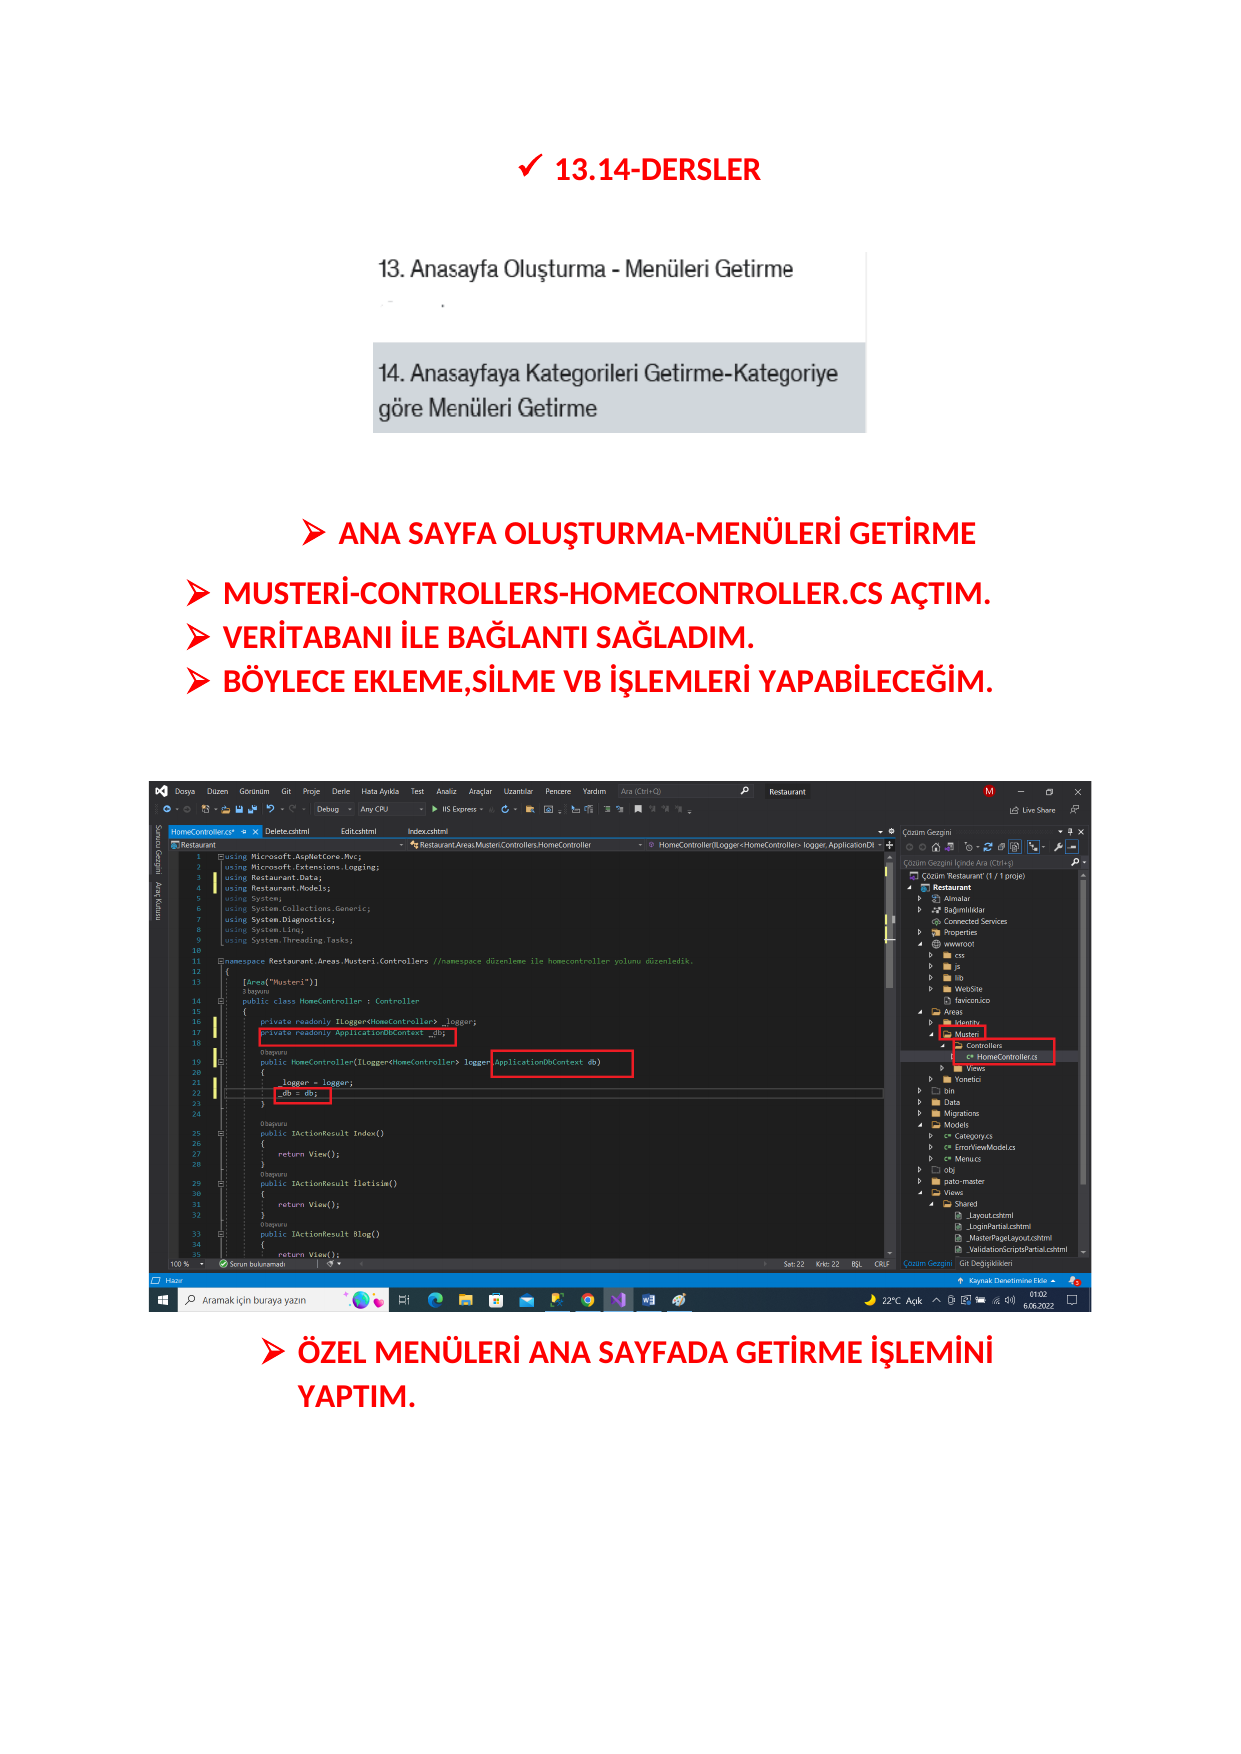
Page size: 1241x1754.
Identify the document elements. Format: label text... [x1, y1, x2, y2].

list BÖYLECE EKLEME,SİLME VB İŞLEMLERİ YAPABİLECEĞİM. [185, 660, 1093, 701]
list VERİTABANI İLE BAĞLANTI SAĞLADIM. [185, 616, 1093, 657]
list 13.14-DERSLER [185, 148, 1093, 188]
picture [148, 781, 1092, 1312]
list ÖZEL MENÜLERİ ANA SAYFADA GETİRME İŞLEMİNİ YAPTIM. [260, 1331, 1093, 1415]
subtitle MUSTERİ-CONTROLLERS-HOMECONTROLLER.CS AÇTIM. [185, 572, 1093, 613]
picture [373, 252, 868, 433]
list ANA SAYFA OLUŞTURMA-MENÜLERİ GETİRME [185, 512, 1093, 552]
